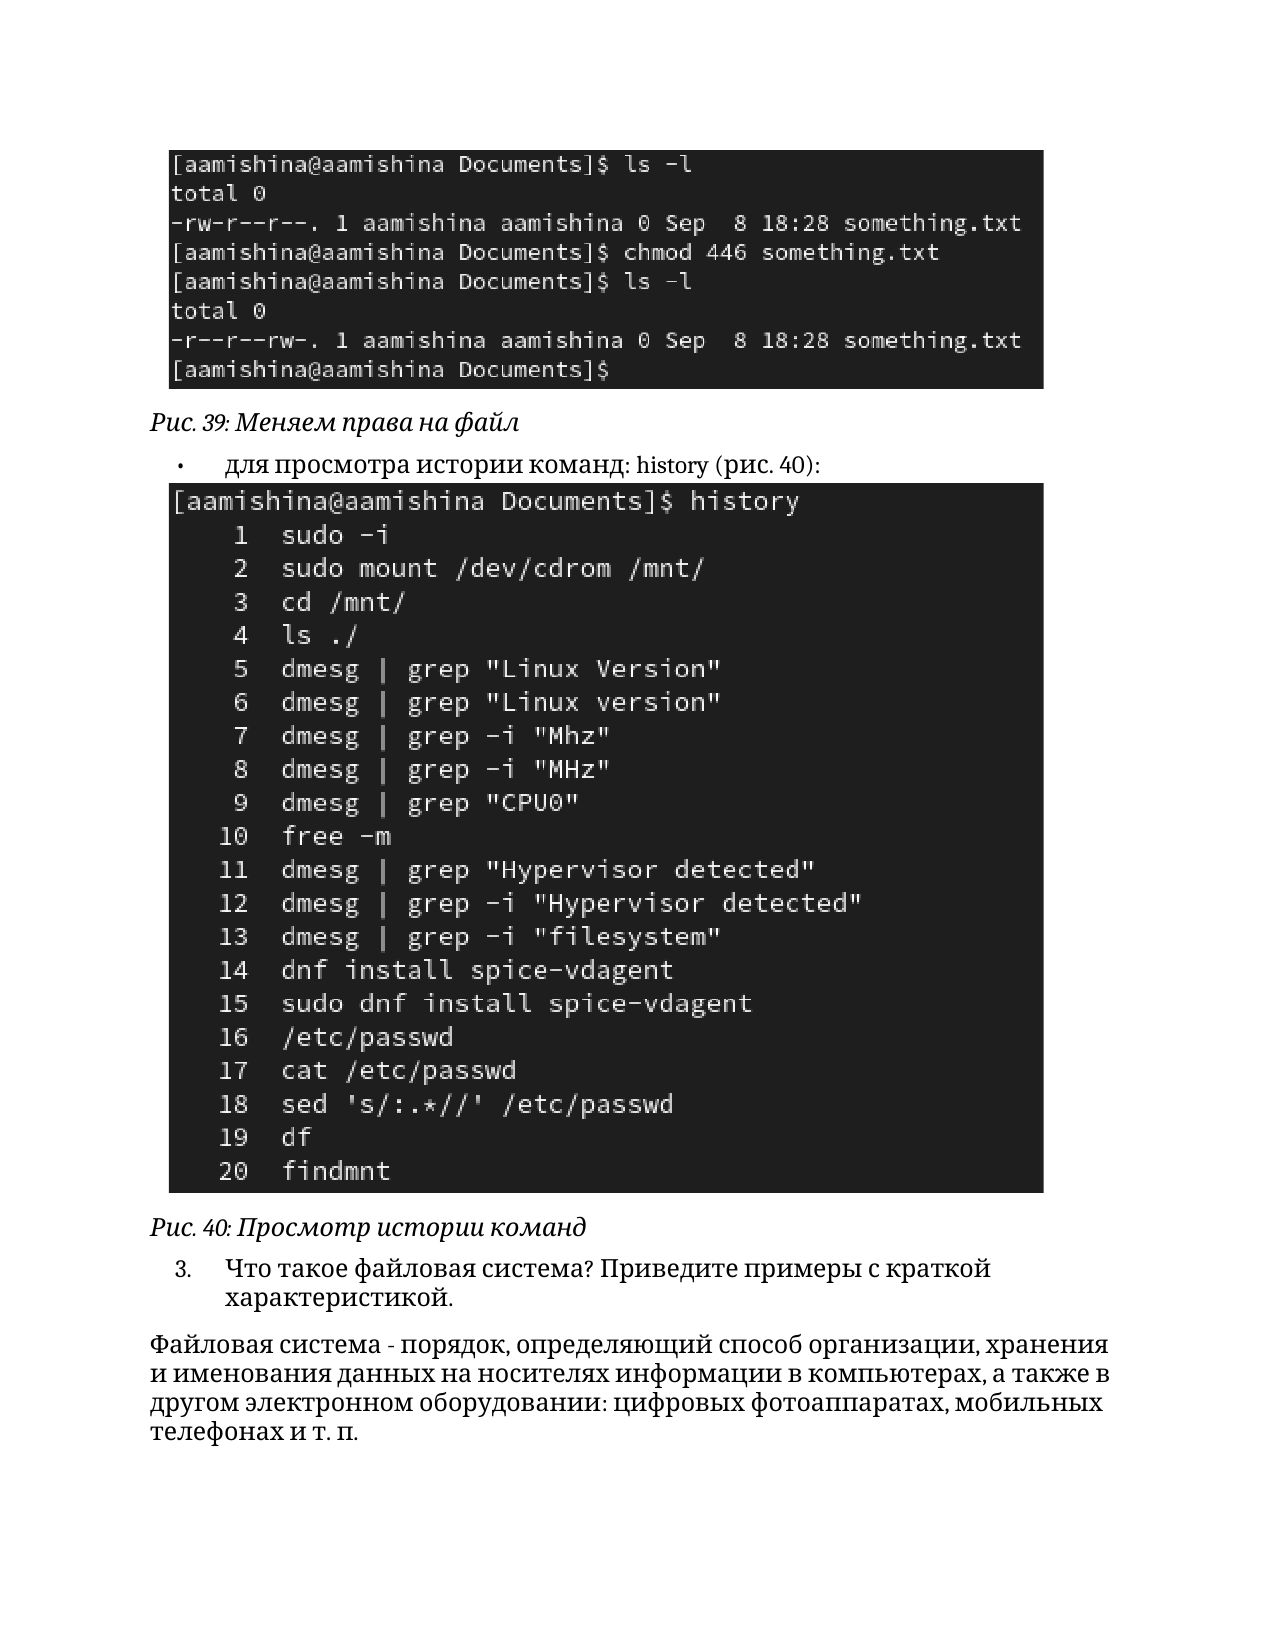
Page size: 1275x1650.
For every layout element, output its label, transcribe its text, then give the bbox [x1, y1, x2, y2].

text Рис. 40: Просмотр истории команд [150, 1214, 1125, 1242]
list для просмотра истории команд: history (рис. 40): [175, 451, 1125, 479]
picture [168, 150, 1044, 389]
list Что такое файловая система? Приведите примеры с краткой характеристикой. [175, 1255, 1125, 1312]
text Рис. 39: Меняем права на файл [150, 409, 1125, 438]
text Файловая система - порядок, определяющий способ организации, хранения и именования данных на носителях информации в компьютерах, а также в другом электронном оборудовании: цифровых фотоаппаратах, мобильных телефонах и т. п. [150, 1331, 1125, 1446]
picture [168, 483, 1044, 1193]
